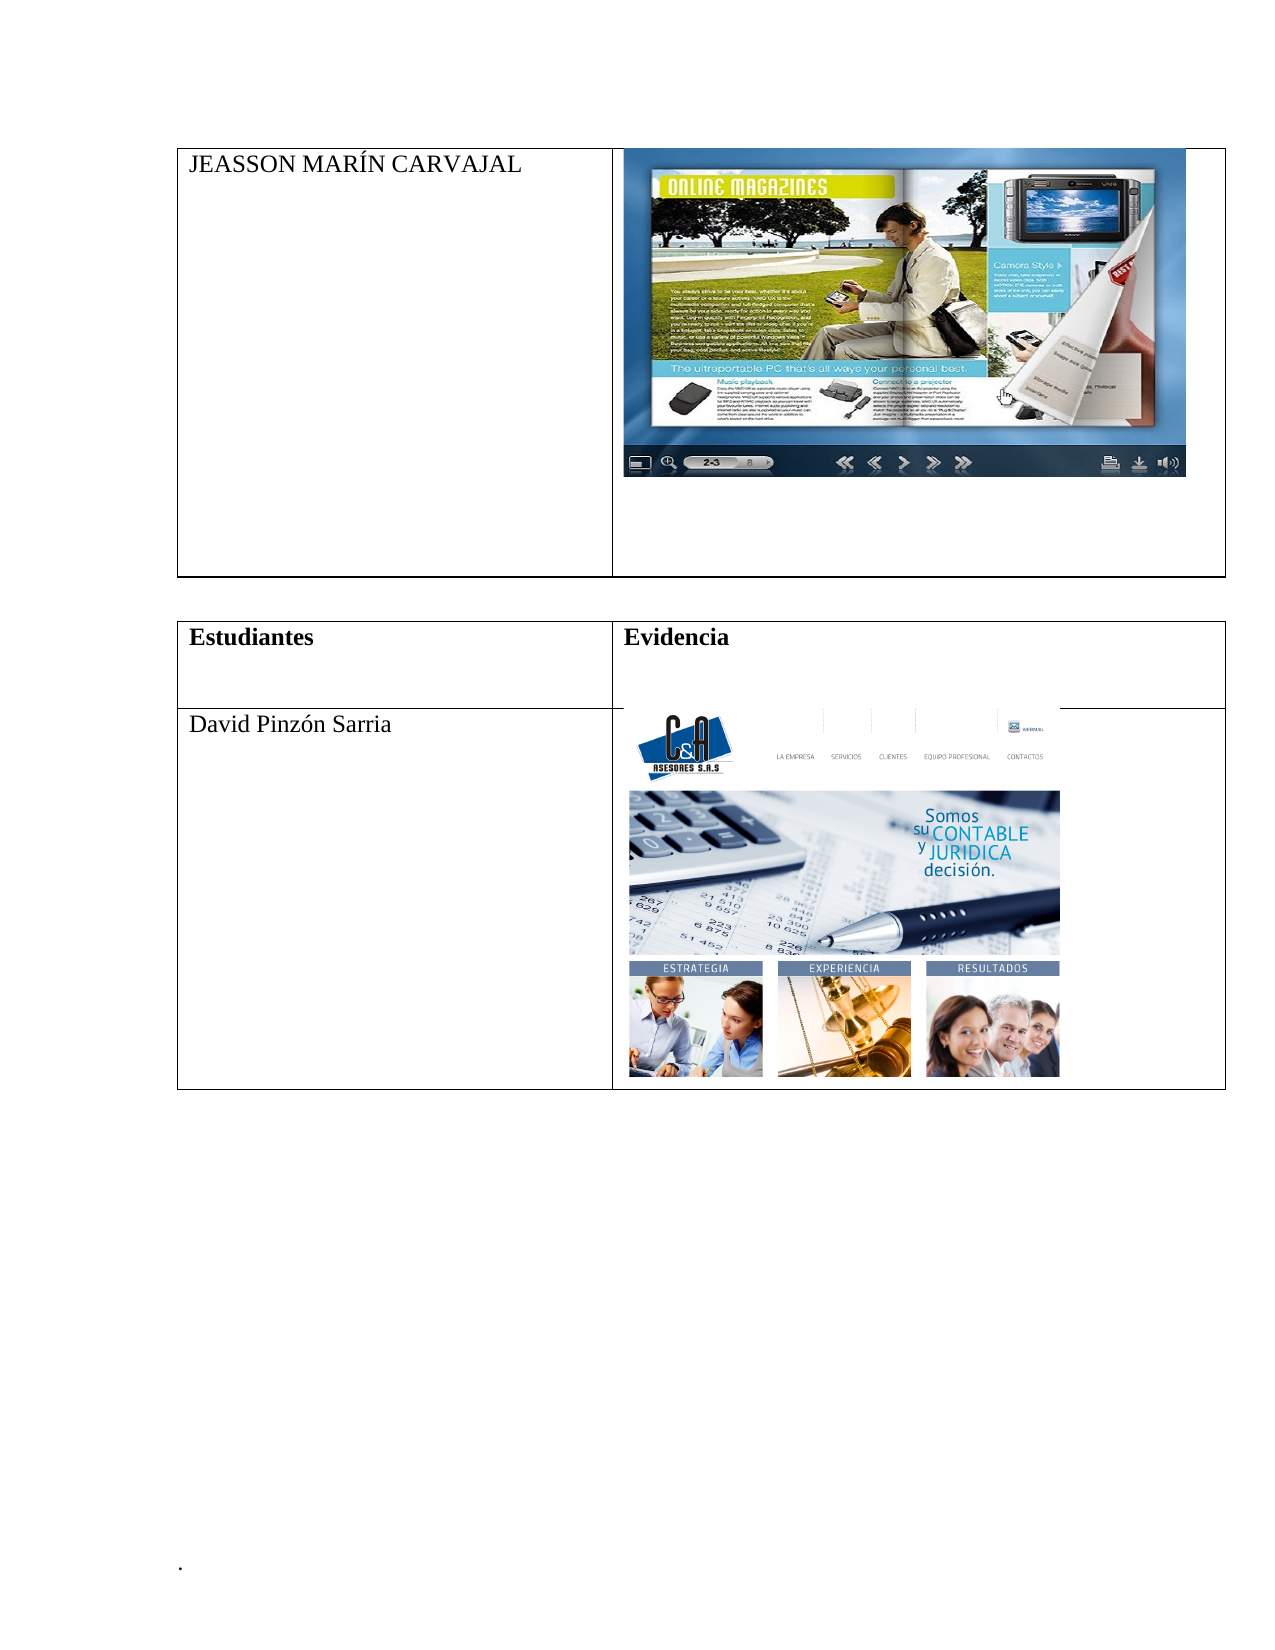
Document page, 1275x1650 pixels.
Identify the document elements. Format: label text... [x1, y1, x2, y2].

table_cell [613, 709, 1225, 1089]
picture [623, 708, 1060, 1077]
picture [623, 148, 1186, 477]
table_cell JEASSON MARÍN CARVAJAL [178, 149, 612, 576]
table_cell [613, 149, 1225, 576]
table_cell David Pinzón Sarria [178, 709, 612, 1089]
table_header Estudiantes [178, 622, 612, 708]
table_header Evidencia [613, 622, 1225, 708]
